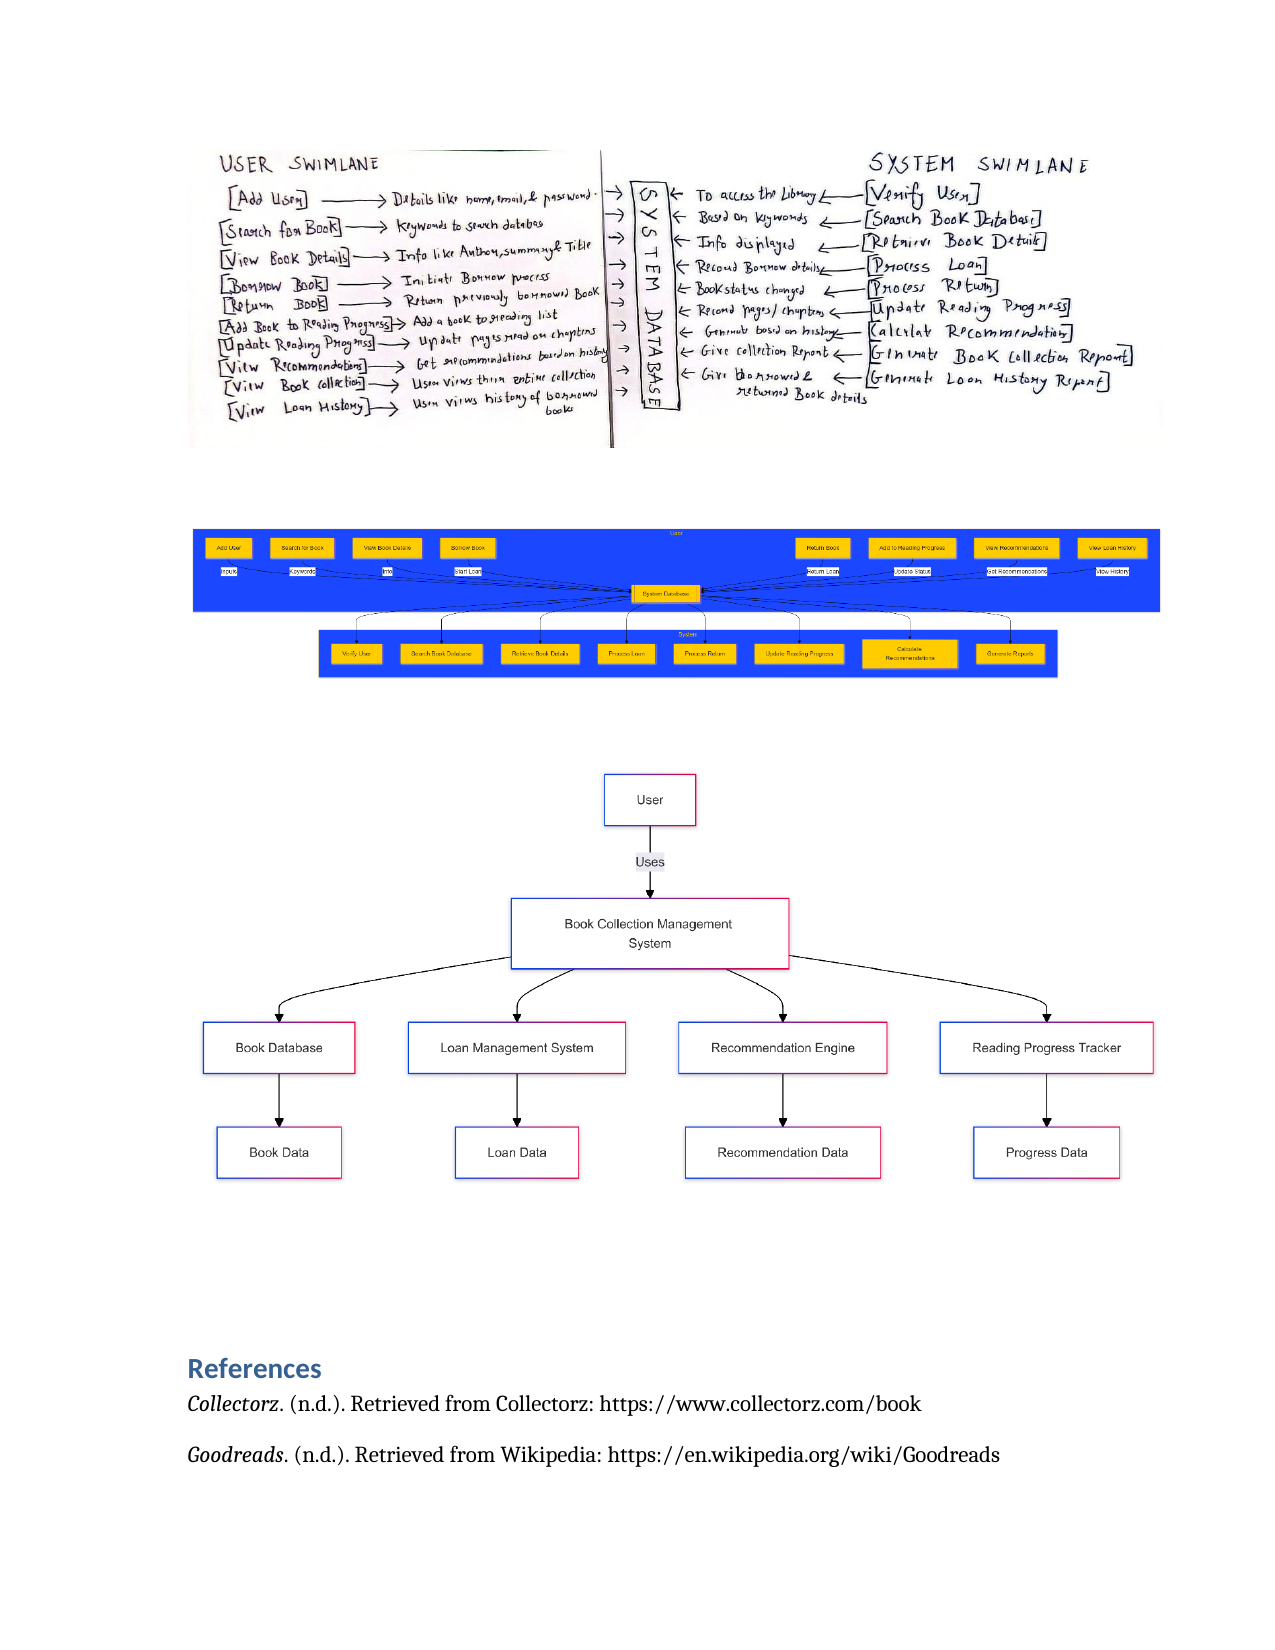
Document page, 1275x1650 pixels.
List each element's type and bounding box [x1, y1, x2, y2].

picture [187, 150, 1164, 448]
picture [187, 523, 1167, 683]
picture [187, 758, 1171, 1195]
